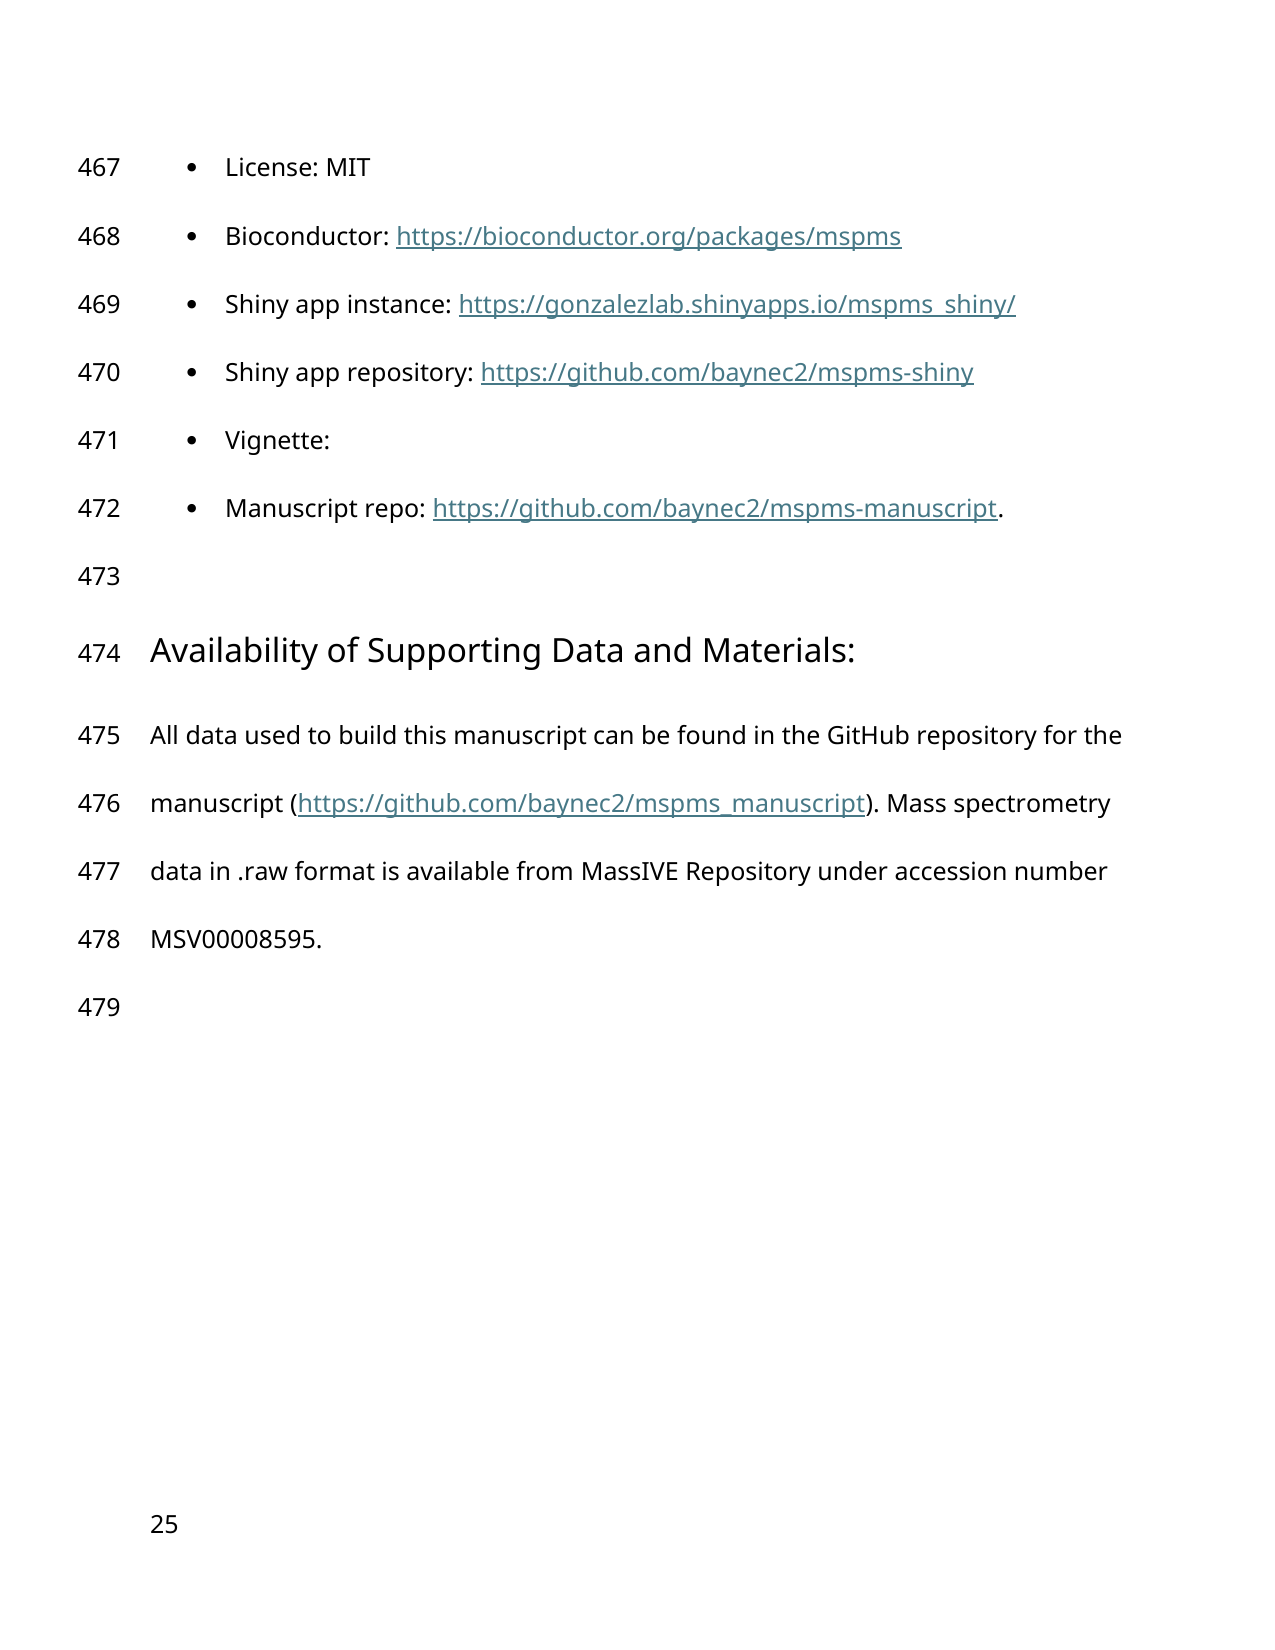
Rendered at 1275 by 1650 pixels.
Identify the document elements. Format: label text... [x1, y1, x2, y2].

list Shiny app repository: https://github.com/baynec2/mspms-shiny [187, 354, 1125, 388]
list Manuscript repo: https://github.com/baynec2/mspms-manuscript. [187, 491, 1125, 525]
list License: MIT [187, 150, 1125, 184]
text All data used to build this manuscript can be found in the GitHub repository for the manuscript (https://github.com/baynec2/mspms_manuscript). Mass spectrometry data in .raw format is available from MassIVE Repository under accession number MSV00008595. [150, 718, 1125, 956]
list Shiny app instance: https://gonzalezlab.shinyapps.io/mspms_shiny/ [187, 286, 1125, 320]
list Vignette: [187, 422, 1125, 457]
text Availability of Supporting Data and Materials: [150, 627, 1125, 672]
list Bioconductor: https://bioconductor.org/packages/mspms [187, 218, 1125, 252]
